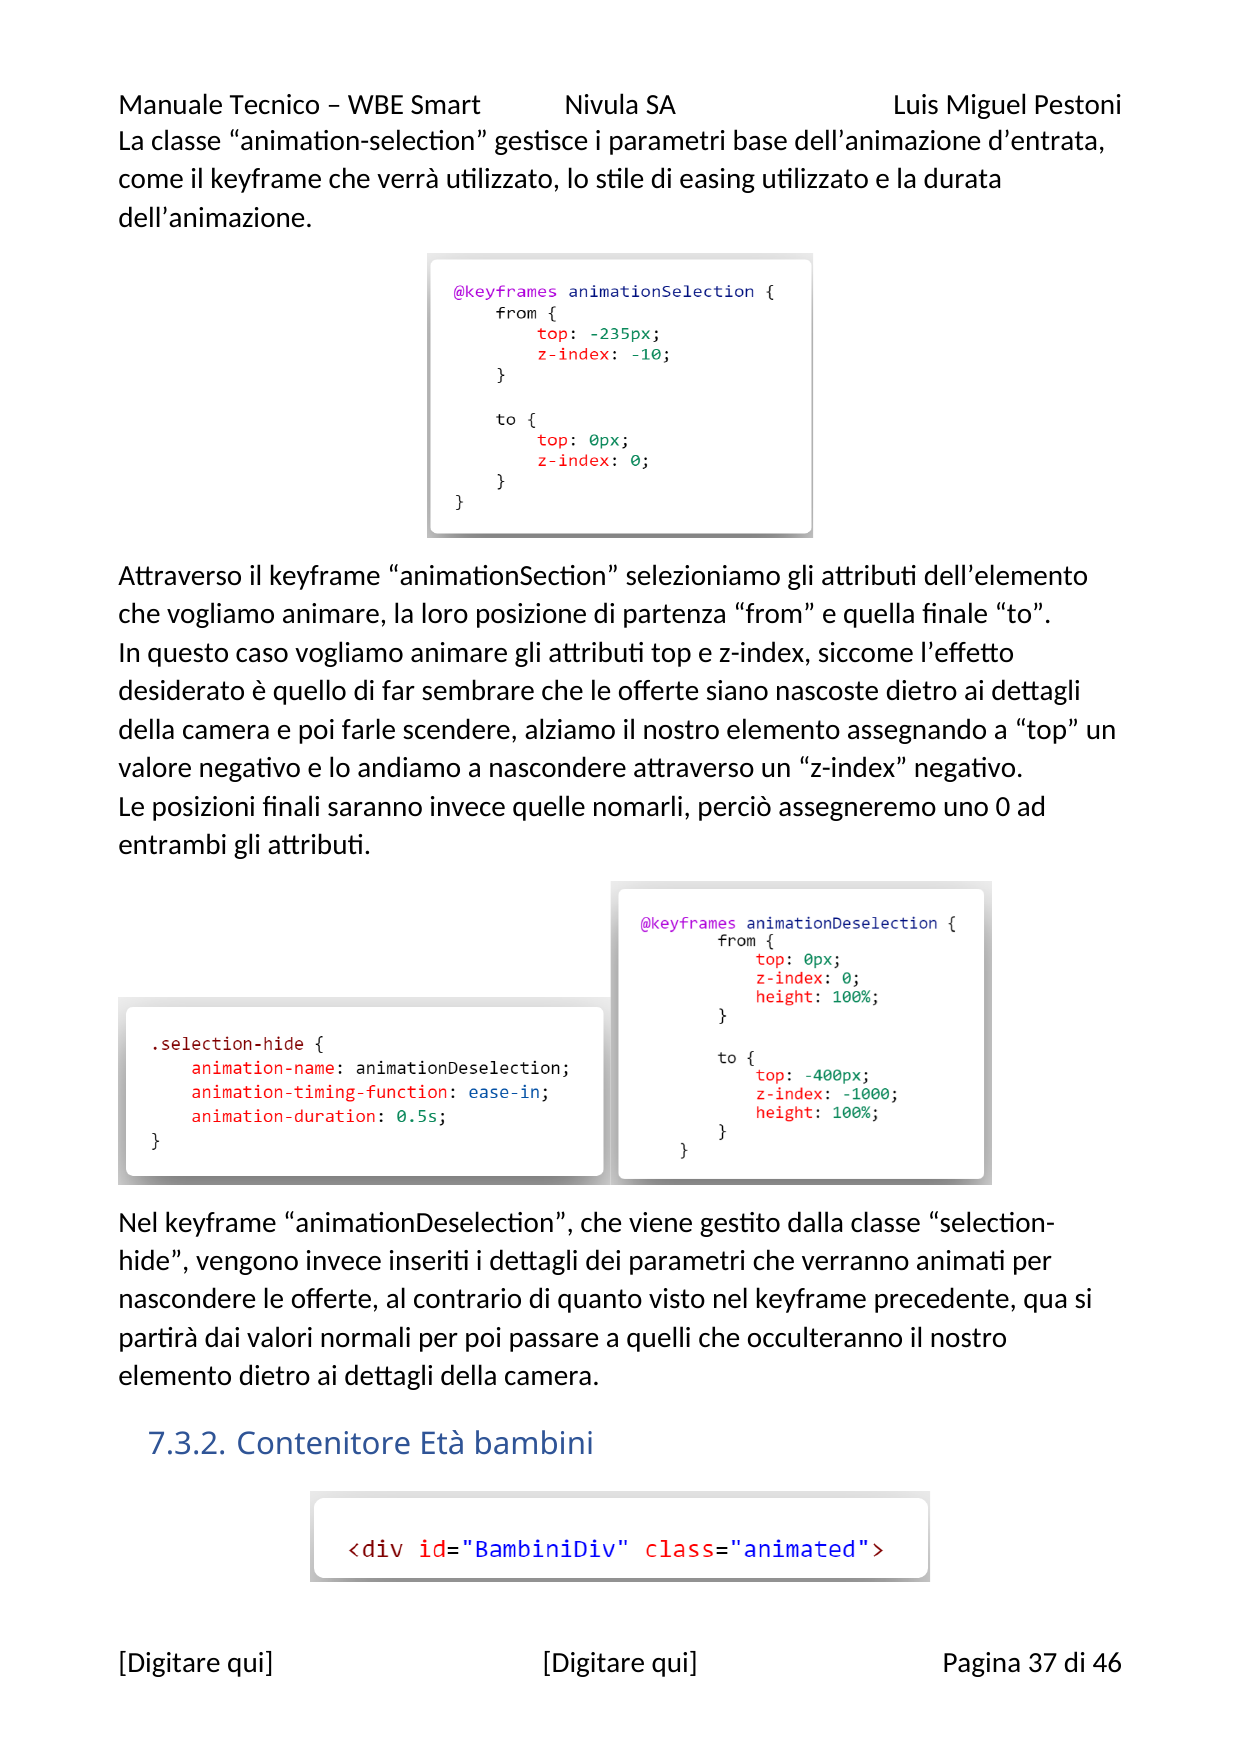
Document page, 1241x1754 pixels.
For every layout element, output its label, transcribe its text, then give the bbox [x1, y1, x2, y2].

text La classe “animation-selection” gestisce i parametri base dell’animazione d’entrata, come il keyframe che verrà utilizzato, lo stile di easing utilizzato e la durata dell’animazione. [118, 122, 1122, 234]
picture [310, 1491, 930, 1582]
picture [118, 881, 992, 1185]
picture [427, 253, 814, 538]
subtitle Contenitore Età bambini [148, 1421, 1122, 1463]
text Attraverso il keyframe “animationSection” selezioniamo gli attributi dell’elemento che vogliamo animare, la loro posizione di partenza “from” e quella finale “to”. In questo caso vogliamo animare gli attributi top e z-index, siccome l’effetto desiderato è quello di far sembrare che le offerte siano nascoste dietro ai dettagli della camera e poi farle scendere, alziamo il nostro elemento assegnando a “top” un valore negativo e lo andiamo a nascondere attraverso un “z-index” negativo. Le posizioni finali saranno invece quelle nomarli, perciò assegneremo uno 0 ad entrambi gli attributi. [118, 557, 1122, 862]
text Nel keyframe “animationDeselection”, che viene gestito dalla classe “selection-hide”, vengono invece inseriti i dettagli dei parametri che verranno animati per nascondere le offerte, al contrario di quanto visto nel keyframe precedente, qua si partirà dai valori normali per poi passare a quelli che occulteranno il nostro elemento dietro ai dettagli della camera. [118, 1204, 1122, 1393]
